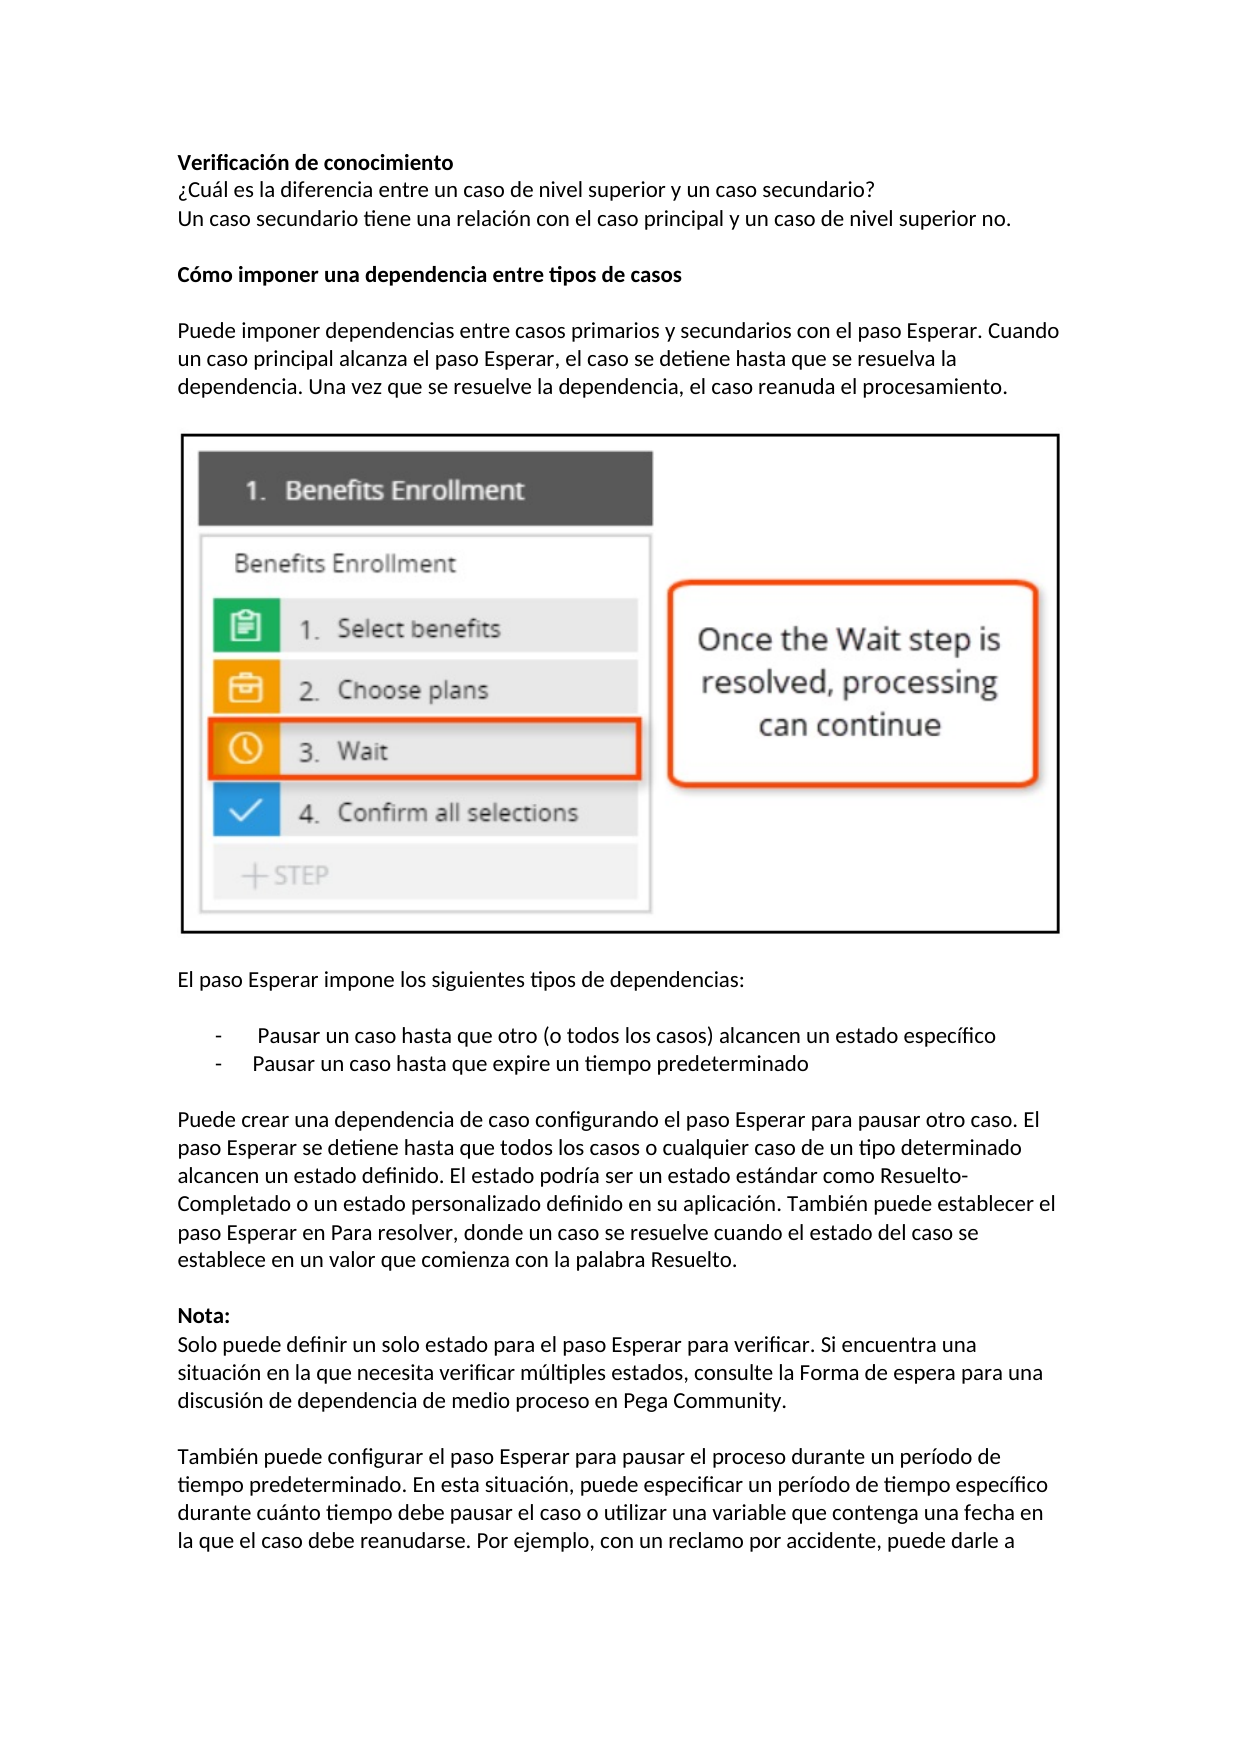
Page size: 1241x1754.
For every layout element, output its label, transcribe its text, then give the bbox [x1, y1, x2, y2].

text Un caso secundario tiene una relación con el caso principal y un caso de nivel superior no. [177, 204, 1063, 232]
list Pausar un caso hasta que expire un tiempo predeterminado [215, 1049, 1063, 1077]
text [177, 1442, 1063, 1554]
text Cómo imponer una dependencia entre tipos de casos [177, 260, 1063, 288]
text ¿Cuál es la diferencia entre un caso de nivel superior y un caso secundario? [177, 176, 1063, 204]
text Verificación de conocimiento [177, 148, 1063, 176]
text Puede imponer dependencias entre casos primarios y secundarios con el paso Esperar. Cuando un caso principal alcanza el paso Esperar, el caso se detiene hasta que se resuelva la dependencia. Una vez que se resuelve la dependencia, el caso reanuda el procesamiento. [177, 316, 1063, 400]
picture [177, 427, 1063, 938]
text El paso Esperar impone los siguientes tipos de dependencias: [177, 965, 1063, 993]
text Nota: [177, 1302, 1063, 1330]
text Solo puede definir un solo estado para el paso Esperar para verificar. Si encuentra una situación en la que necesita verificar múltiples estados, consulte la Forma de espera para una discusión de dependencia de medio proceso en Pega Community. [177, 1330, 1063, 1414]
list Pausar un caso hasta que otro (o todos los casos) alcancen un estado específico [215, 1021, 1063, 1049]
text Puede crear una dependencia de caso configurando el paso Esperar para pausar otro caso. El paso Esperar se detiene hasta que todos los casos o cualquier caso de un tipo determinado alcancen un estado definido. El estado podría ser un estado estándar como Resuelto-Completado o un estado personalizado definido en su aplicación. También puede establecer el paso Esperar en Para resolver, donde un caso se resuelve cuando el estado del caso se establece en un valor que comienza con la palabra Resuelto. [177, 1106, 1063, 1274]
